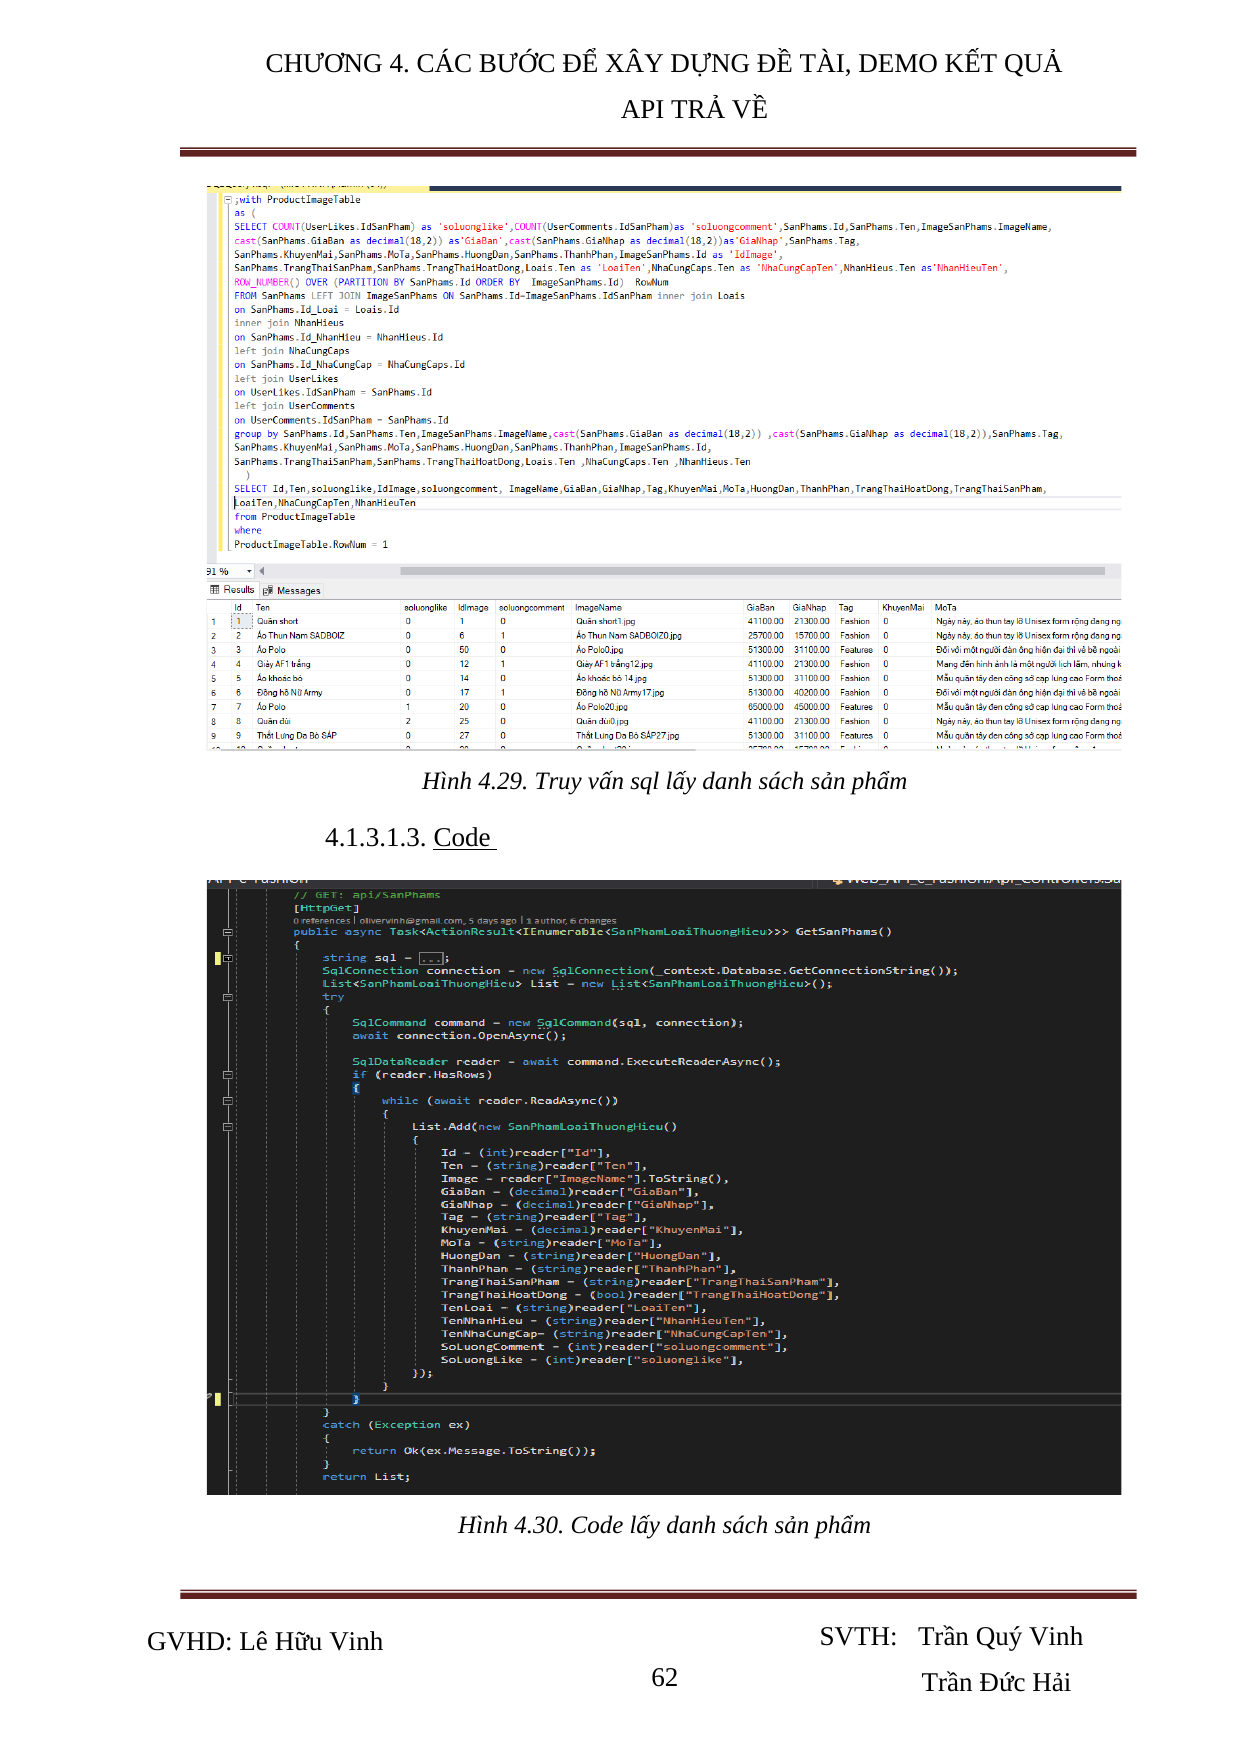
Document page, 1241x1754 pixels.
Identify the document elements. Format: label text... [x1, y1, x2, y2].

subtitle Code [207, 822, 1122, 853]
picture [206, 186, 1122, 751]
picture [206, 880, 1122, 1495]
